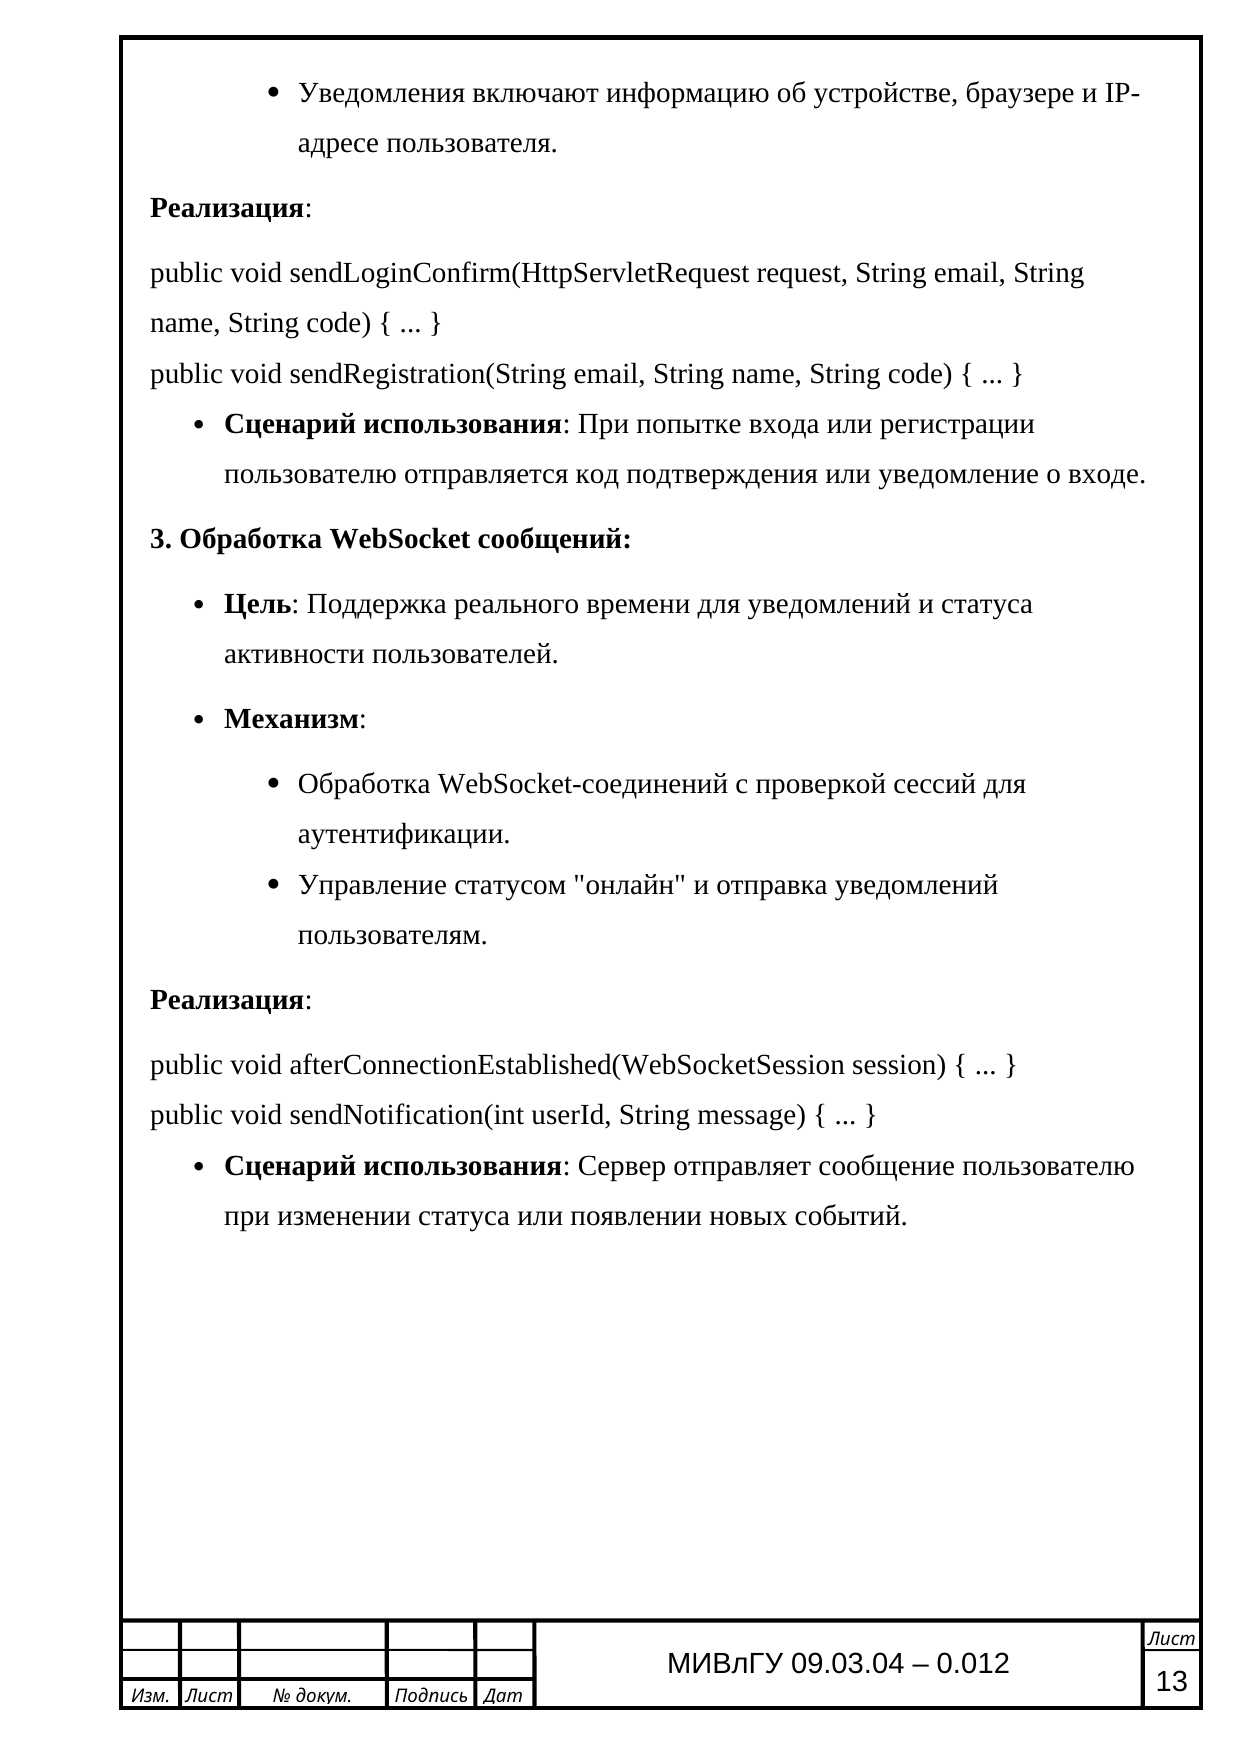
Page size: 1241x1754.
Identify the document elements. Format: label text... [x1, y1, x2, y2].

list Цель: Поддержка реального времени для уведомлений и статуса активности пользователей. [194, 586, 1162, 670]
list Управление статусом "онлайн" и отправка уведомлений пользователям. [268, 867, 1162, 951]
text public void sendNotification(int userId, String message) { ... } [150, 1097, 1162, 1131]
list Уведомления включают информацию об устройстве, браузере и IP-адресе пользователя. [268, 75, 1162, 159]
list Сценарий использования: При попытке входа или регистрации пользователю отправляется код подтверждения или уведомление о входе. [194, 406, 1162, 490]
text public void sendLoginConfirm(HttpServletRequest request, String email, String name, String code) { ... } [150, 255, 1162, 339]
list Сценарий использования: Сервер отправляет сообщение пользователю при изменении статуса или появлении новых событий. [194, 1148, 1162, 1232]
list Реализация: [150, 190, 1162, 224]
list Механизм: [194, 701, 1162, 735]
list Обработка WebSocket-соединений с проверкой сессий для аутентификации. [268, 766, 1162, 850]
text public void afterConnectionEstablished(WebSocketSession session) { ... } [150, 1047, 1162, 1081]
text 3. Обработка WebSocket сообщений: [150, 521, 1162, 555]
text public void sendRegistration(String email, String name, String code) { ... } [150, 356, 1162, 389]
list Реализация: [150, 982, 1162, 1016]
